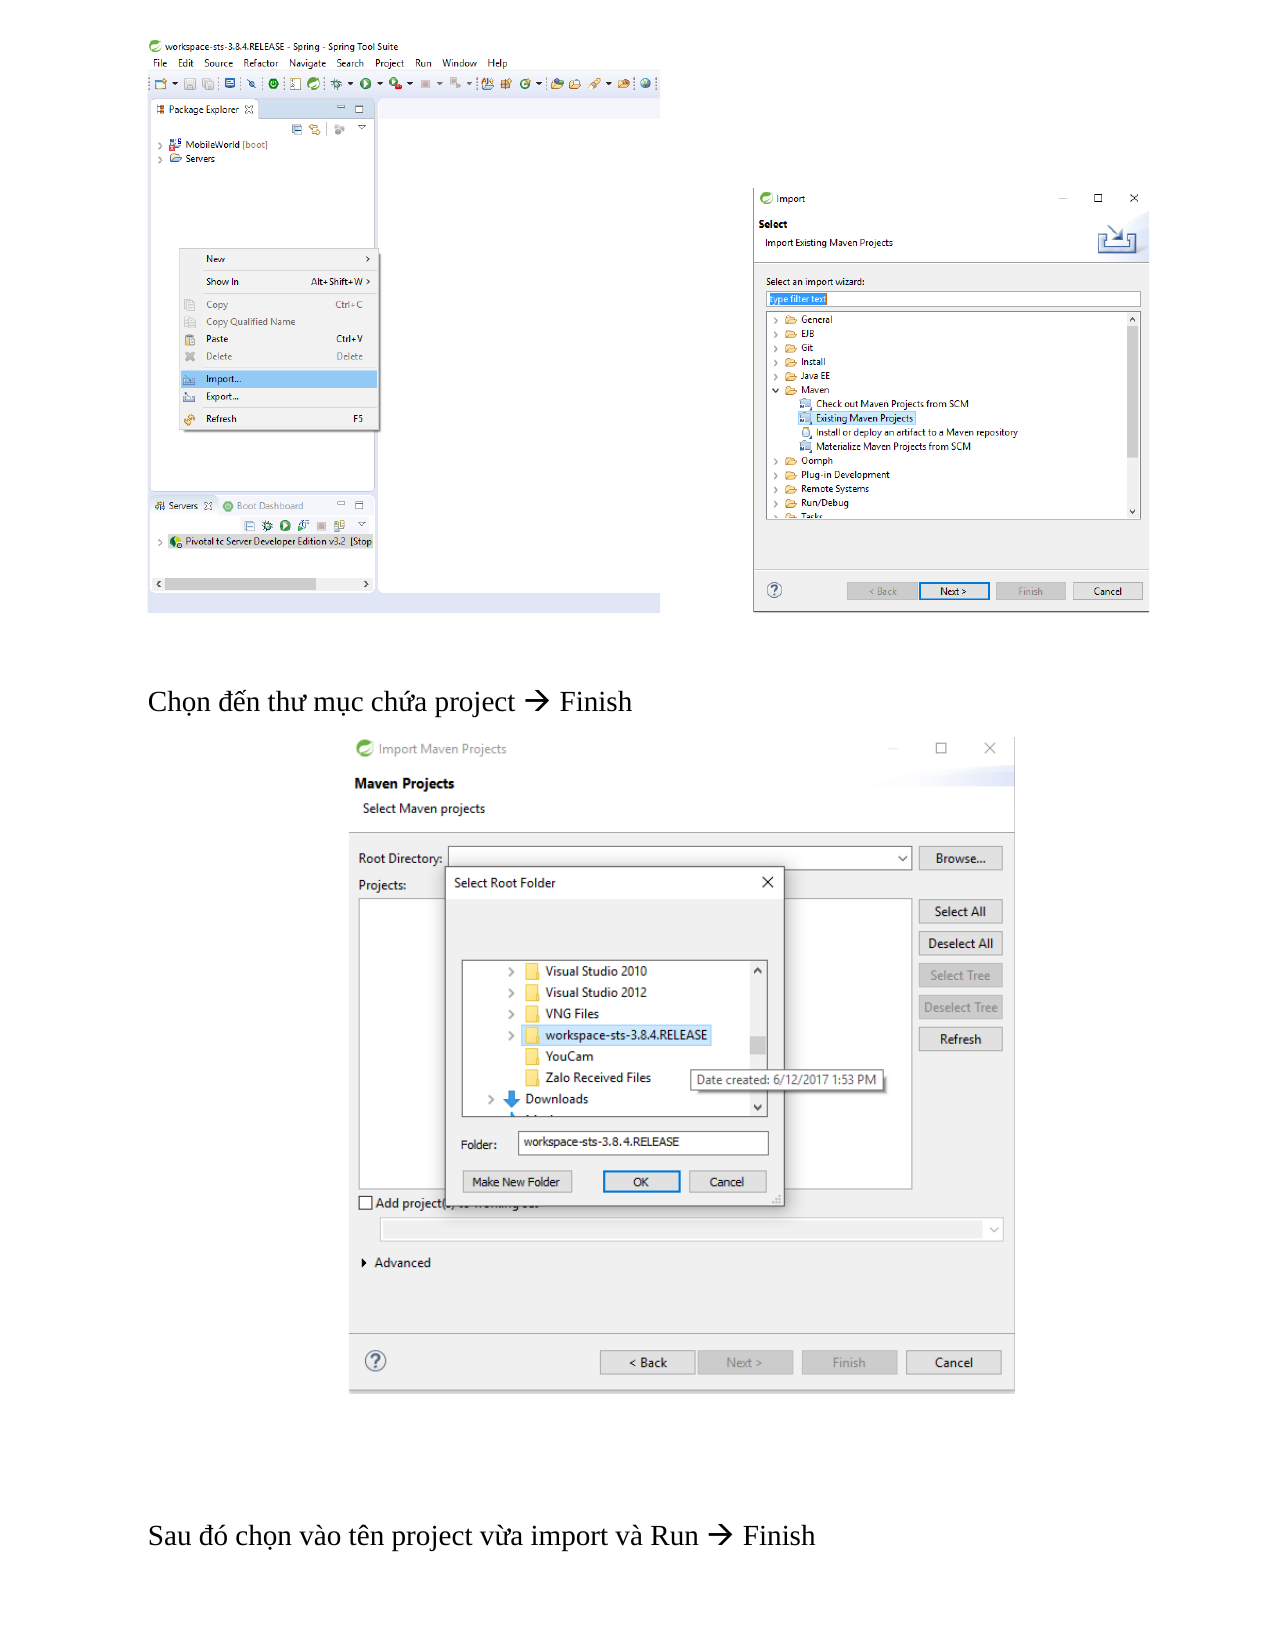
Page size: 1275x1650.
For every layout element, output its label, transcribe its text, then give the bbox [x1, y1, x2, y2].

picture [147, 37, 661, 613]
text Sau đó chọn vào tên project vừa import và Run Finish [148, 1518, 1216, 1552]
picture [348, 737, 1015, 1394]
picture [753, 188, 1150, 613]
text Chọn đến thư mục chứa project Finish [148, 684, 1216, 718]
